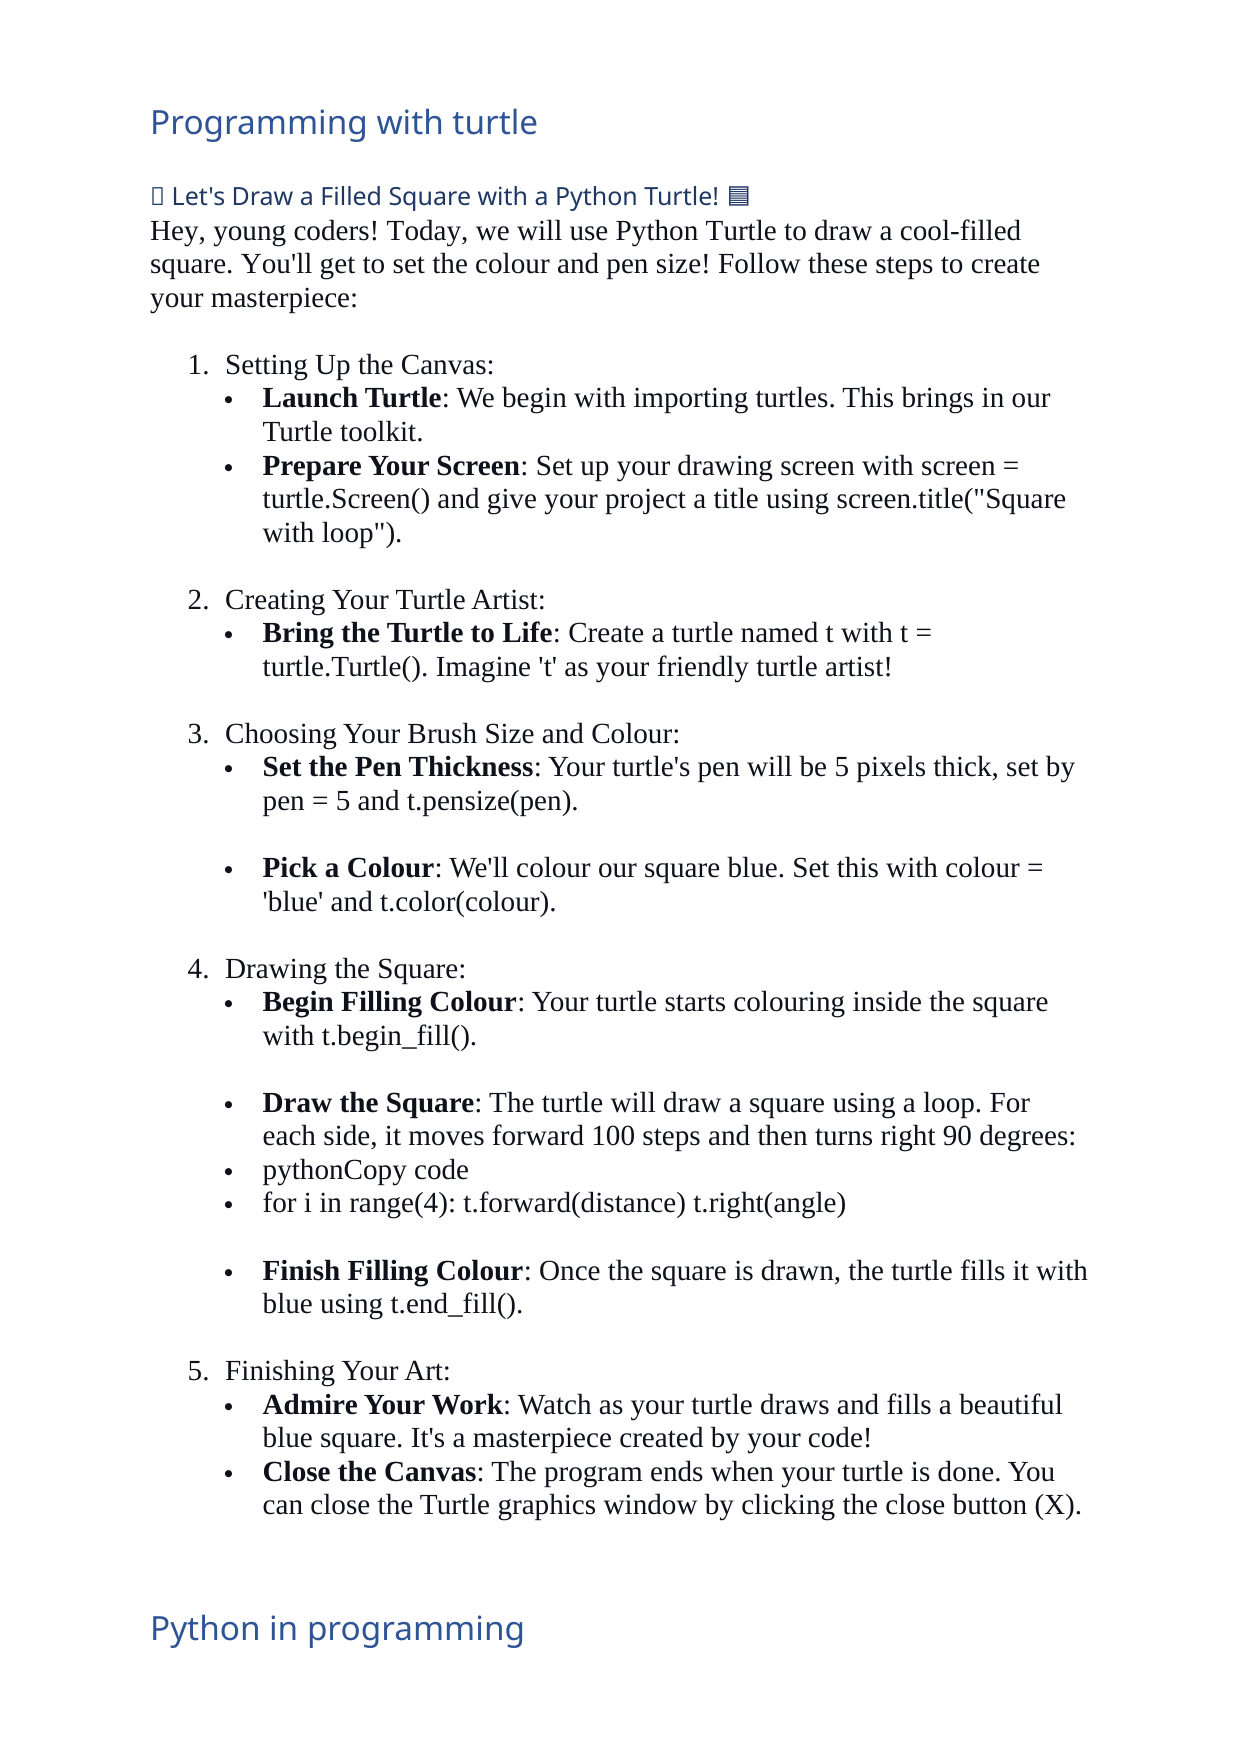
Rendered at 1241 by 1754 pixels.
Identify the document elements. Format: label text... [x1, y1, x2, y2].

list Draw the Square: The turtle will draw a square using a loop. For each side, it moves forward 100 steps and then turns right 90 degrees: [225, 1085, 1090, 1152]
list Pick a Colour: We'll colour our square blue. Set this with colour = 'blue' and t.color(colour). [225, 850, 1090, 917]
list Admire Your Work: Watch as your turtle draws and fills a beautiful blue square. It's a masterpiece created by your code! [225, 1387, 1090, 1454]
subtitle 🐢 Let's Draw a Filled Square with a Python Turtle! 🟦 [150, 179, 1090, 213]
list Finishing Your Art: [187, 1353, 1090, 1387]
list Close the Canvas: The program ends when your turtle is done. You can close the Turtle graphics window by clicking the close button (X). [225, 1454, 1090, 1521]
list Set the Pen Thickness: Your turtle's pen will be 5 pixels thick, set by pen = 5 and t.pensize(pen). [225, 749, 1090, 817]
list Finish Filling Colour: Once the square is drawn, the turtle fills it with blue using t.end_fill(). [225, 1253, 1090, 1320]
list Setting Up the Canvas: [187, 347, 1090, 381]
list pythonCopy code [225, 1152, 1090, 1186]
list Bring the Turtle to Life: Create a turtle named t with t = turtle.Turtle(). Imagine 't' as your friendly turtle artist! [225, 615, 1090, 682]
list Begin Filling Colour: Your turtle starts colouring inside the square with t.begin_fill(). [225, 984, 1090, 1051]
list Creating Your Turtle Artist: [187, 582, 1090, 615]
text Hey, young coders! Today, we will use Python Turtle to draw a cool-filled square. You'll get to set the colour and pen size! Follow these steps to create your masterpiece: [150, 213, 1090, 313]
list Choosing Your Brush Size and Colour: [187, 716, 1090, 749]
list Drawing the Square: [187, 951, 1090, 984]
list Launch Turtle: We begin with importing turtles. This brings in our Turtle toolkit. [225, 381, 1090, 448]
list for i in range(4): t.forward(distance) t.right(angle) [225, 1186, 1090, 1219]
list Prepare Your Screen: Set up your drawing screen with screen = turtle.Screen() and give your project a title using screen.title("Square with loop"). [225, 448, 1090, 548]
